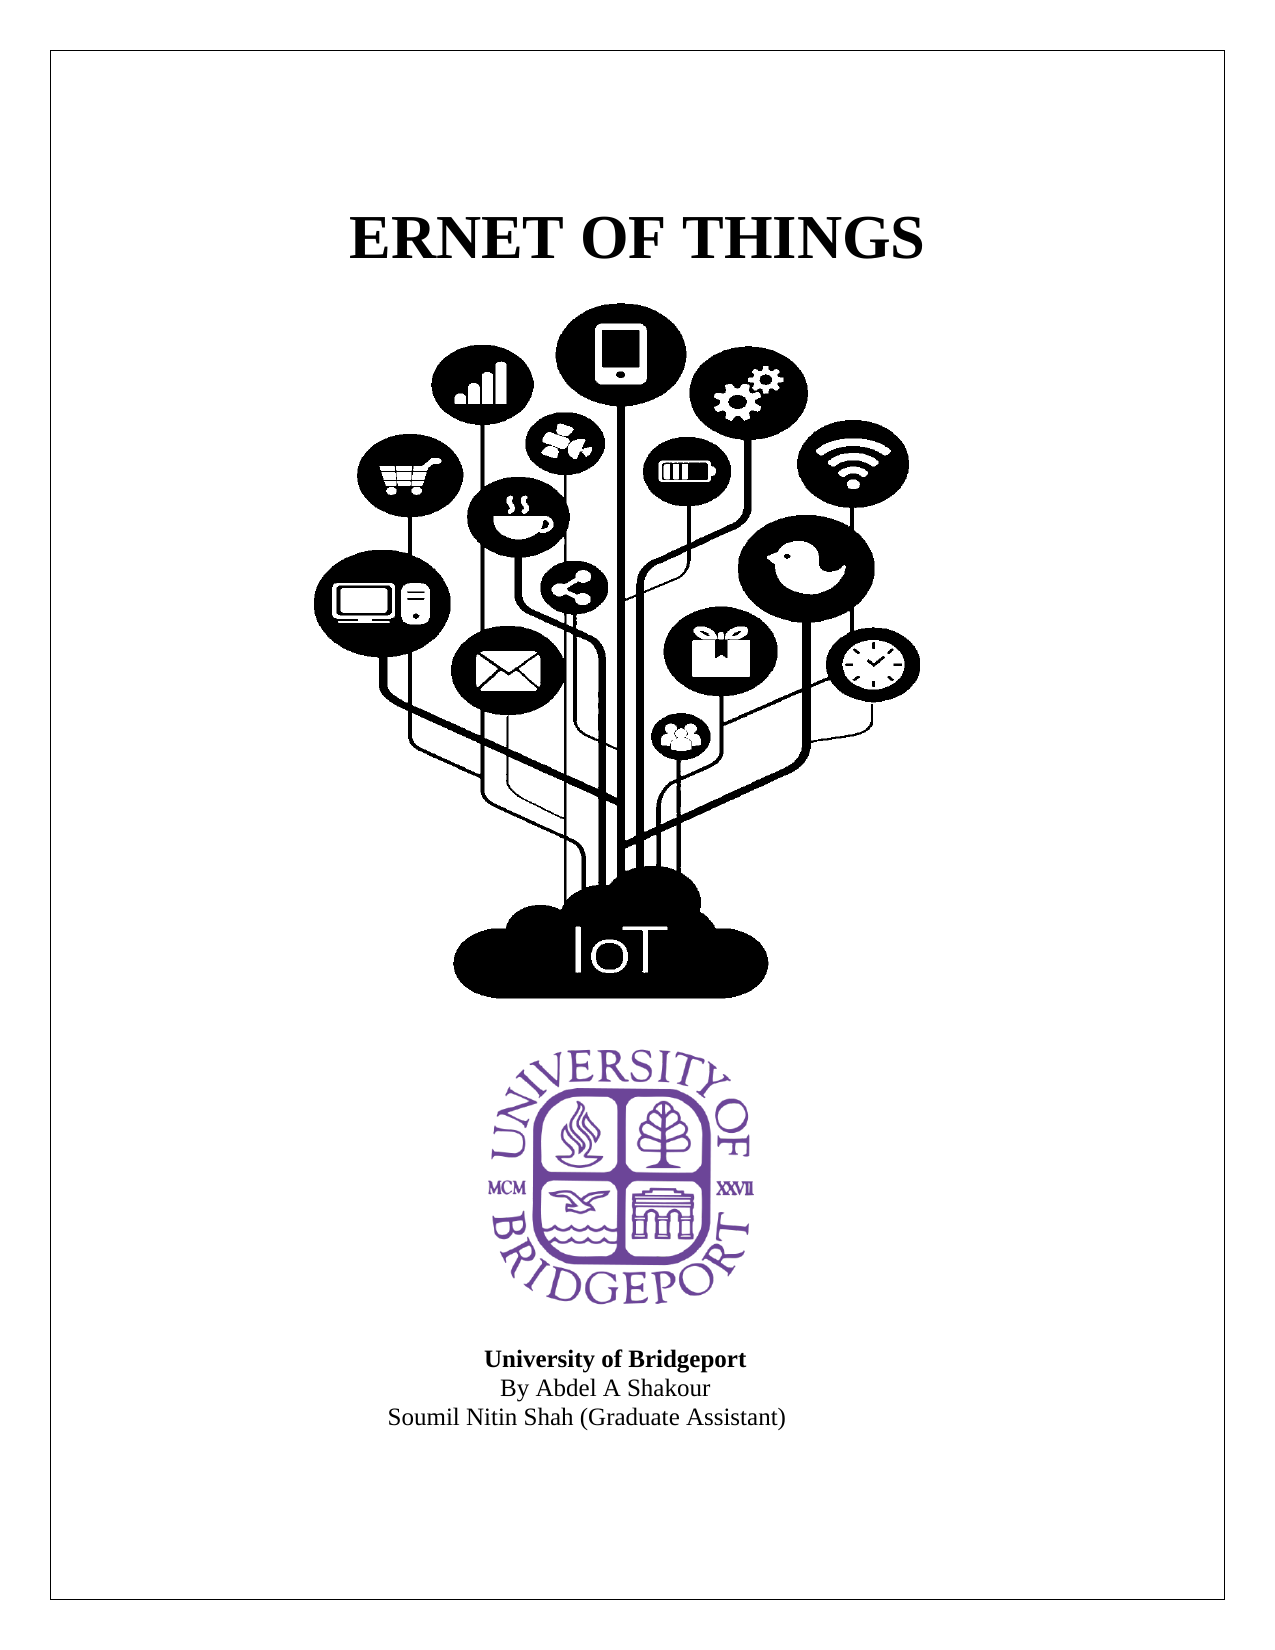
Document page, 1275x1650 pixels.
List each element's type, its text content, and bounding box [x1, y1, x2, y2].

title ERNET OF THINGS [150, 200, 1125, 272]
text By Abdel A Shakour [150, 1373, 1125, 1402]
text Soumil Nitin Shah (Graduate Assistant) [150, 1402, 1125, 1431]
text University of Bridgeport [450, 1344, 1125, 1373]
picture [482, 1045, 759, 1309]
